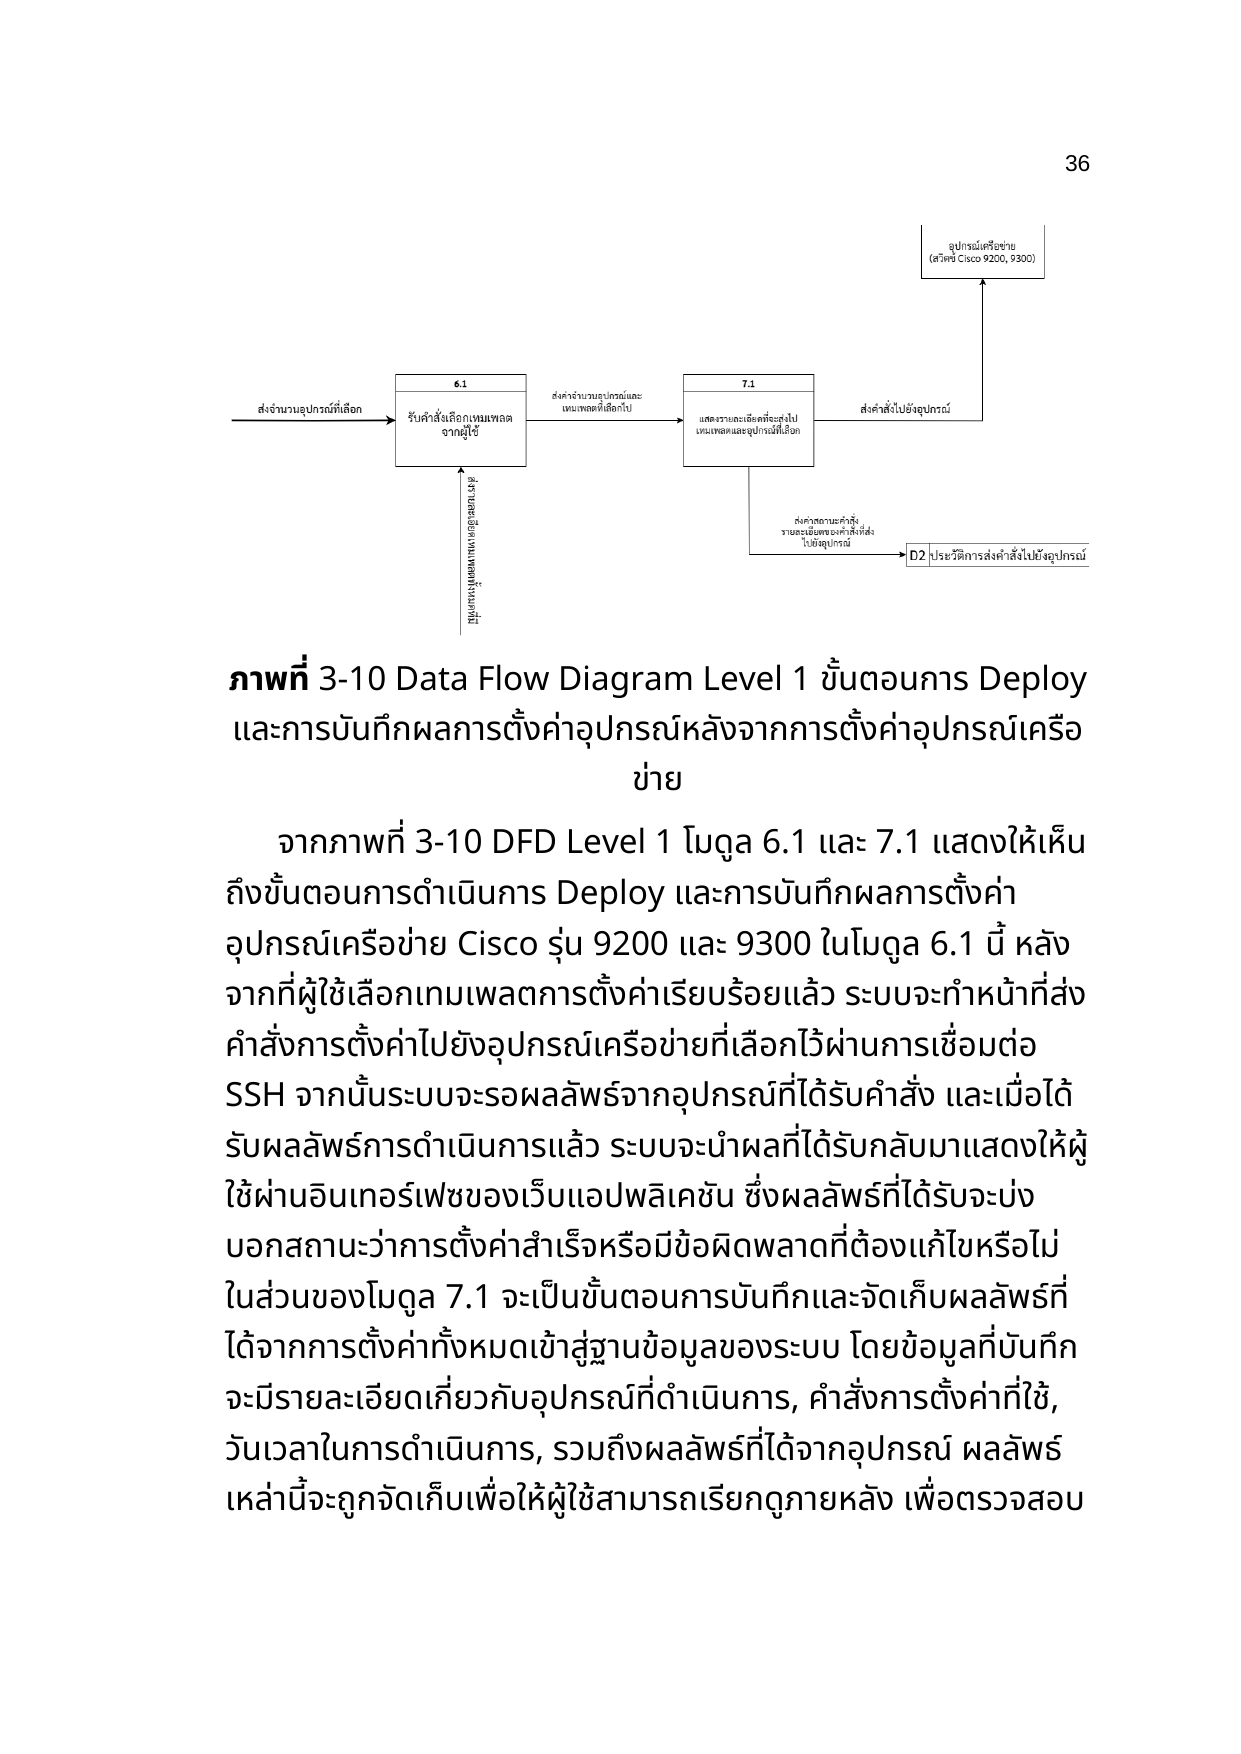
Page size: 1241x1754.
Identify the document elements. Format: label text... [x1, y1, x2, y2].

picture [225, 225, 1090, 642]
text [225, 818, 1090, 1526]
